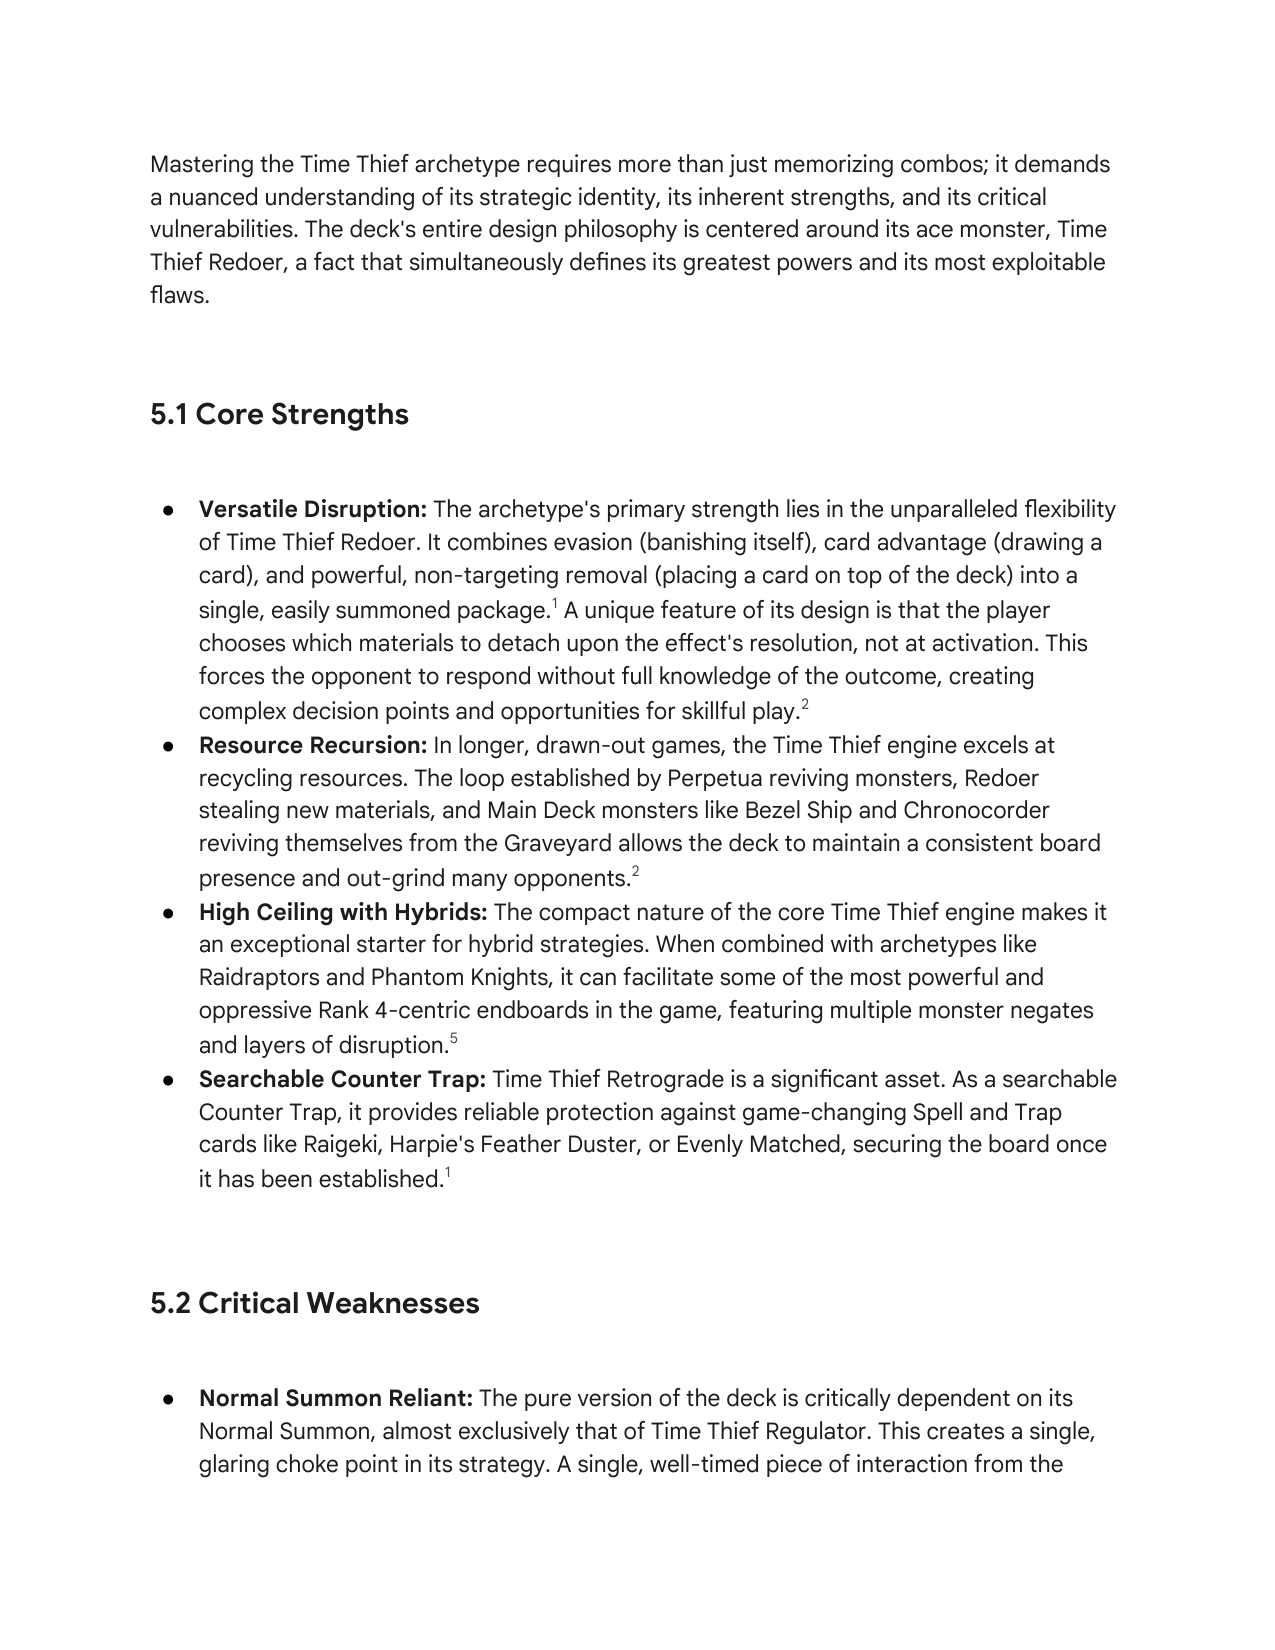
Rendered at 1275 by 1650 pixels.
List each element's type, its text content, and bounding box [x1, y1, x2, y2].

subtitle 5.1 Core Strengths [150, 396, 1125, 433]
subtitle 5.2 Critical Weaknesses [150, 1285, 1125, 1322]
list High Ceiling with Hybrids: The compact nature of the core Time Thief engine makes it an exceptional starter for hybrid strategies. When combined with archetypes like Raidraptors and Phantom Knights, it can facilitate some of the most powerful and oppressive Rank 4-centric endboards in the game, featuring multiple monster negates and layers of disruption.5 [161, 898, 1125, 1061]
list Searchable Counter Trap: Time Thief Retrograde is a significant asset. As a searchable Counter Trap, it provides reliable protection against game-changing Spell and Trap cards like Raigeki, Harpie's Feather Duster, or Evenly Matched, securing the board once it has been established.1 [161, 1065, 1125, 1195]
text Mastering the Time Thief archetype requires more than just memorizing combos; it demands a nuanced understanding of its strategic identity, its inherent strengths, and its critical vulnerabilities. The deck's entire design philosophy is centered around its ace monster, Time Thief Redoer, a fact that simultaneously defines its greatest powers and its most exploitable flaws. [150, 150, 1125, 309]
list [161, 1384, 1125, 1478]
list Resource Recursion: In longer, drawn-out games, the Time Thief engine excels at recycling resources. The loop established by Perpetua reviving monsters, Redoer stealing new materials, and Main Deck monsters like Bezel Ship and Chronocorder reviving themselves from the Graveyard allows the deck to maintain a consistent board presence and out-grind many opponents.2 [161, 731, 1125, 894]
list Versatile Disruption: The archetype's primary strength lies in the unparalleled flexibility of Time Thief Redoer. It combines evasion (banishing itself), card advantage (drawing a card), and powerful, non-targeting removal (placing a card on top of the deck) into a single, easily summoned package.1 A unique feature of its design is that the player chooses which materials to detach upon the effect's resolution, not at activation. This forces the opponent to respond without full knowledge of the outcome, creating complex decision points and opportunities for skillful play.2 [161, 496, 1125, 727]
